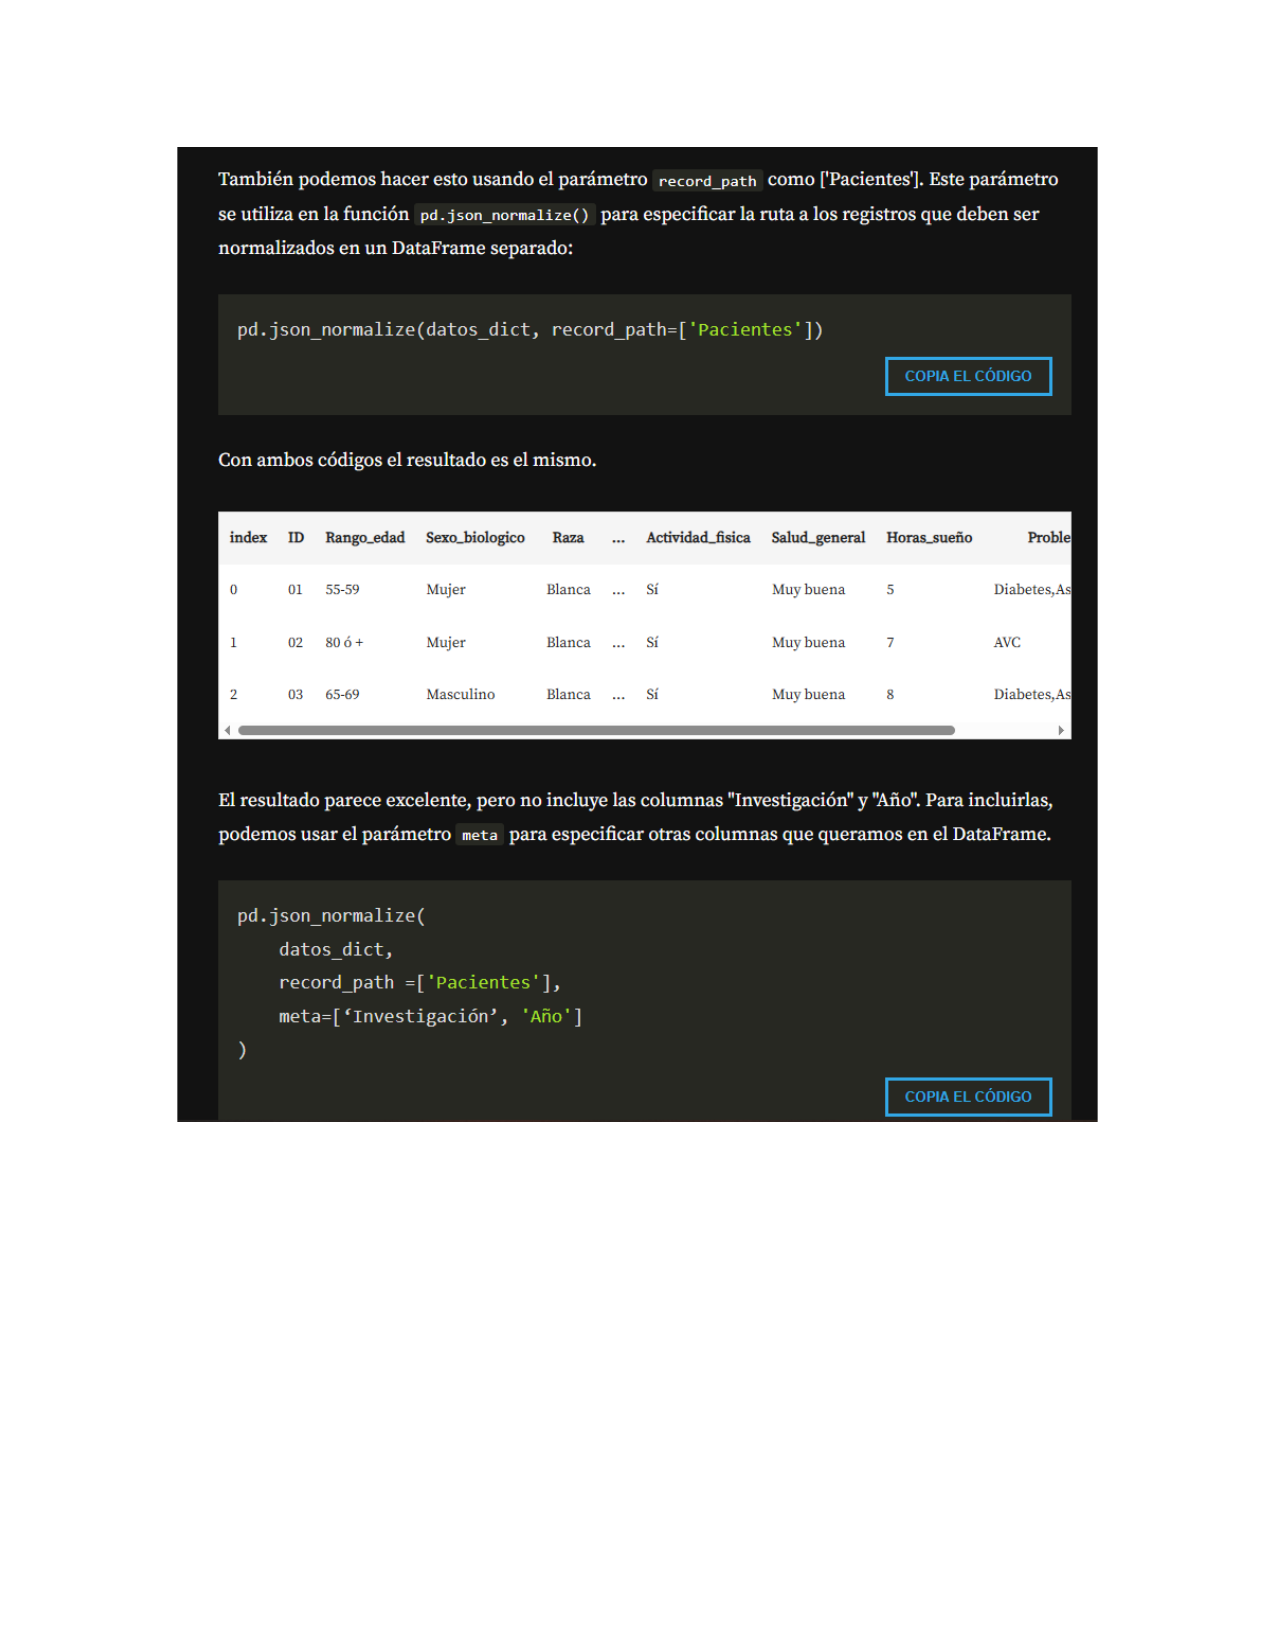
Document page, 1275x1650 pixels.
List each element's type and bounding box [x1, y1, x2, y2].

picture [177, 147, 1098, 1122]
